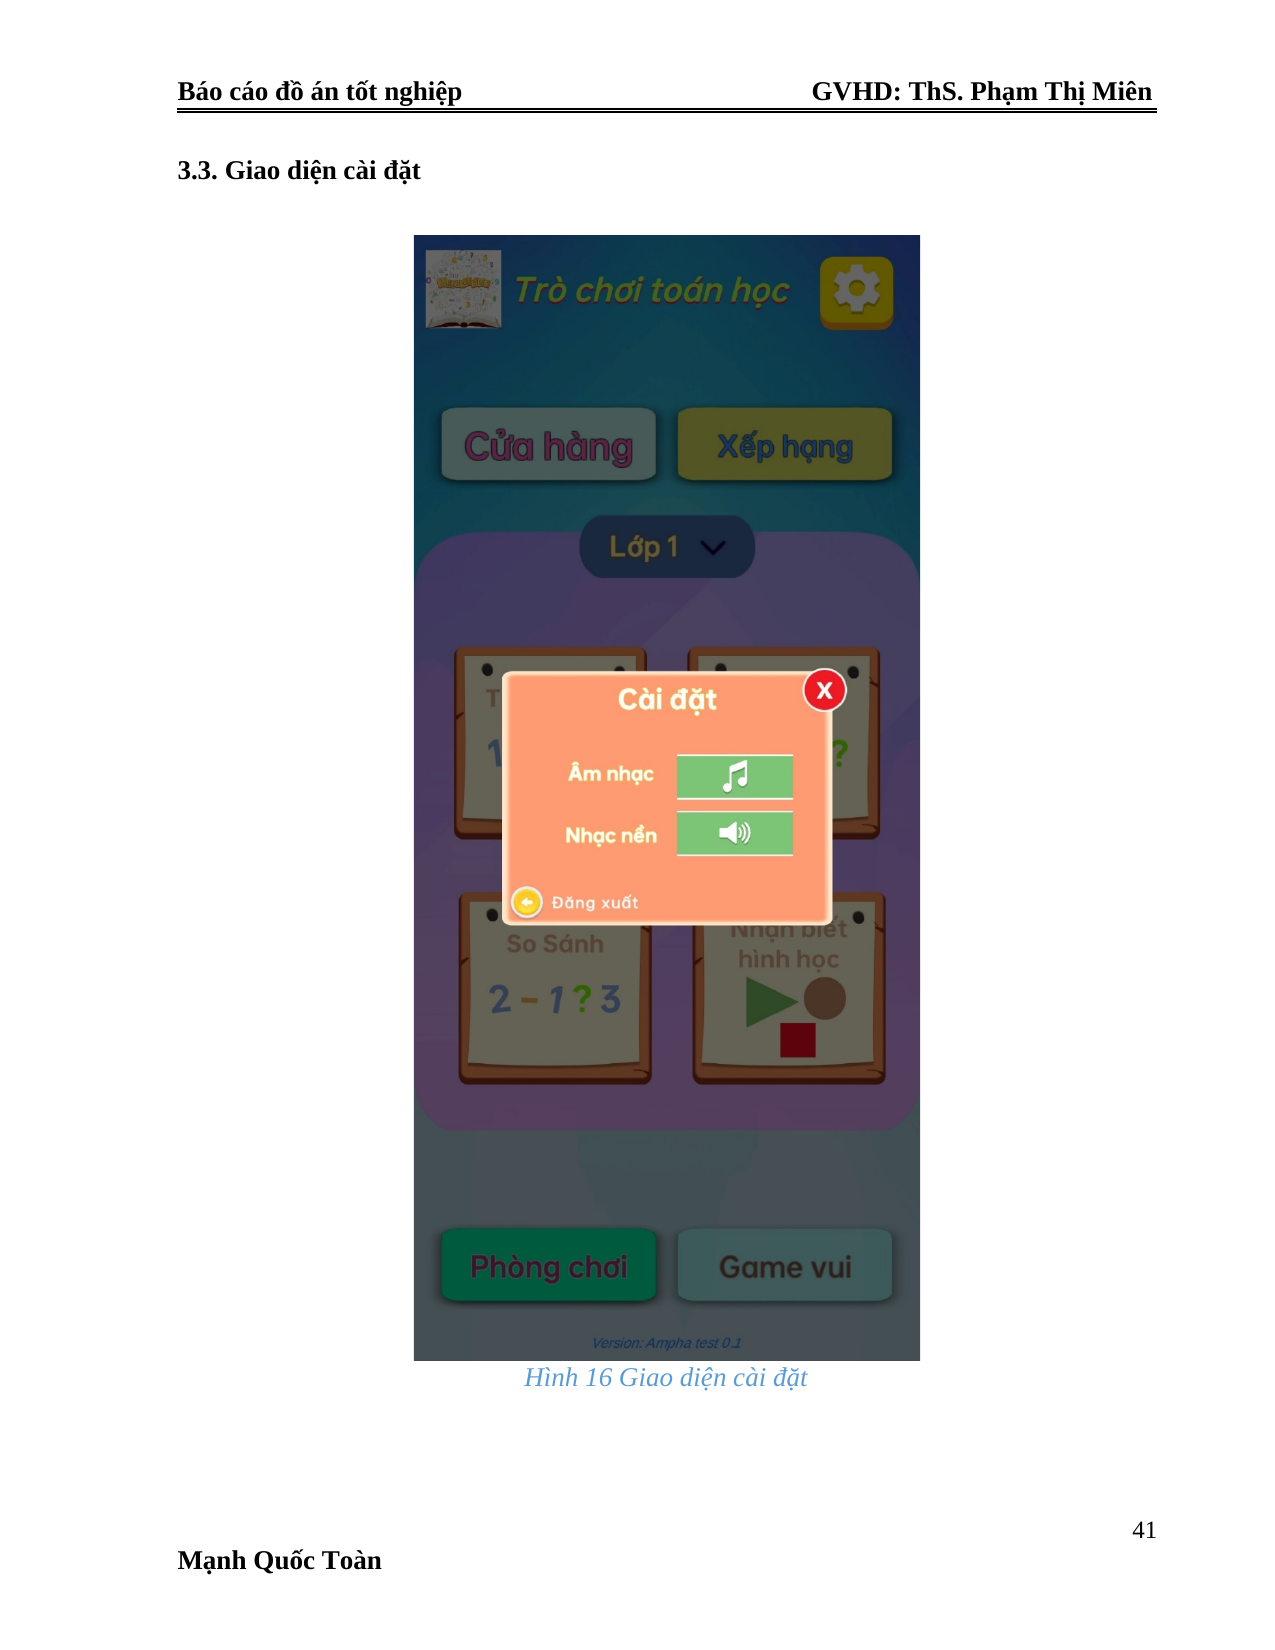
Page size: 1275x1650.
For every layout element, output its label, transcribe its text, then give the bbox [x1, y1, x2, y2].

text Hình 16 Giao diện cài đặt [177, 1361, 1157, 1392]
text Giao diện cài đặt [177, 154, 1157, 185]
picture [413, 235, 921, 1361]
